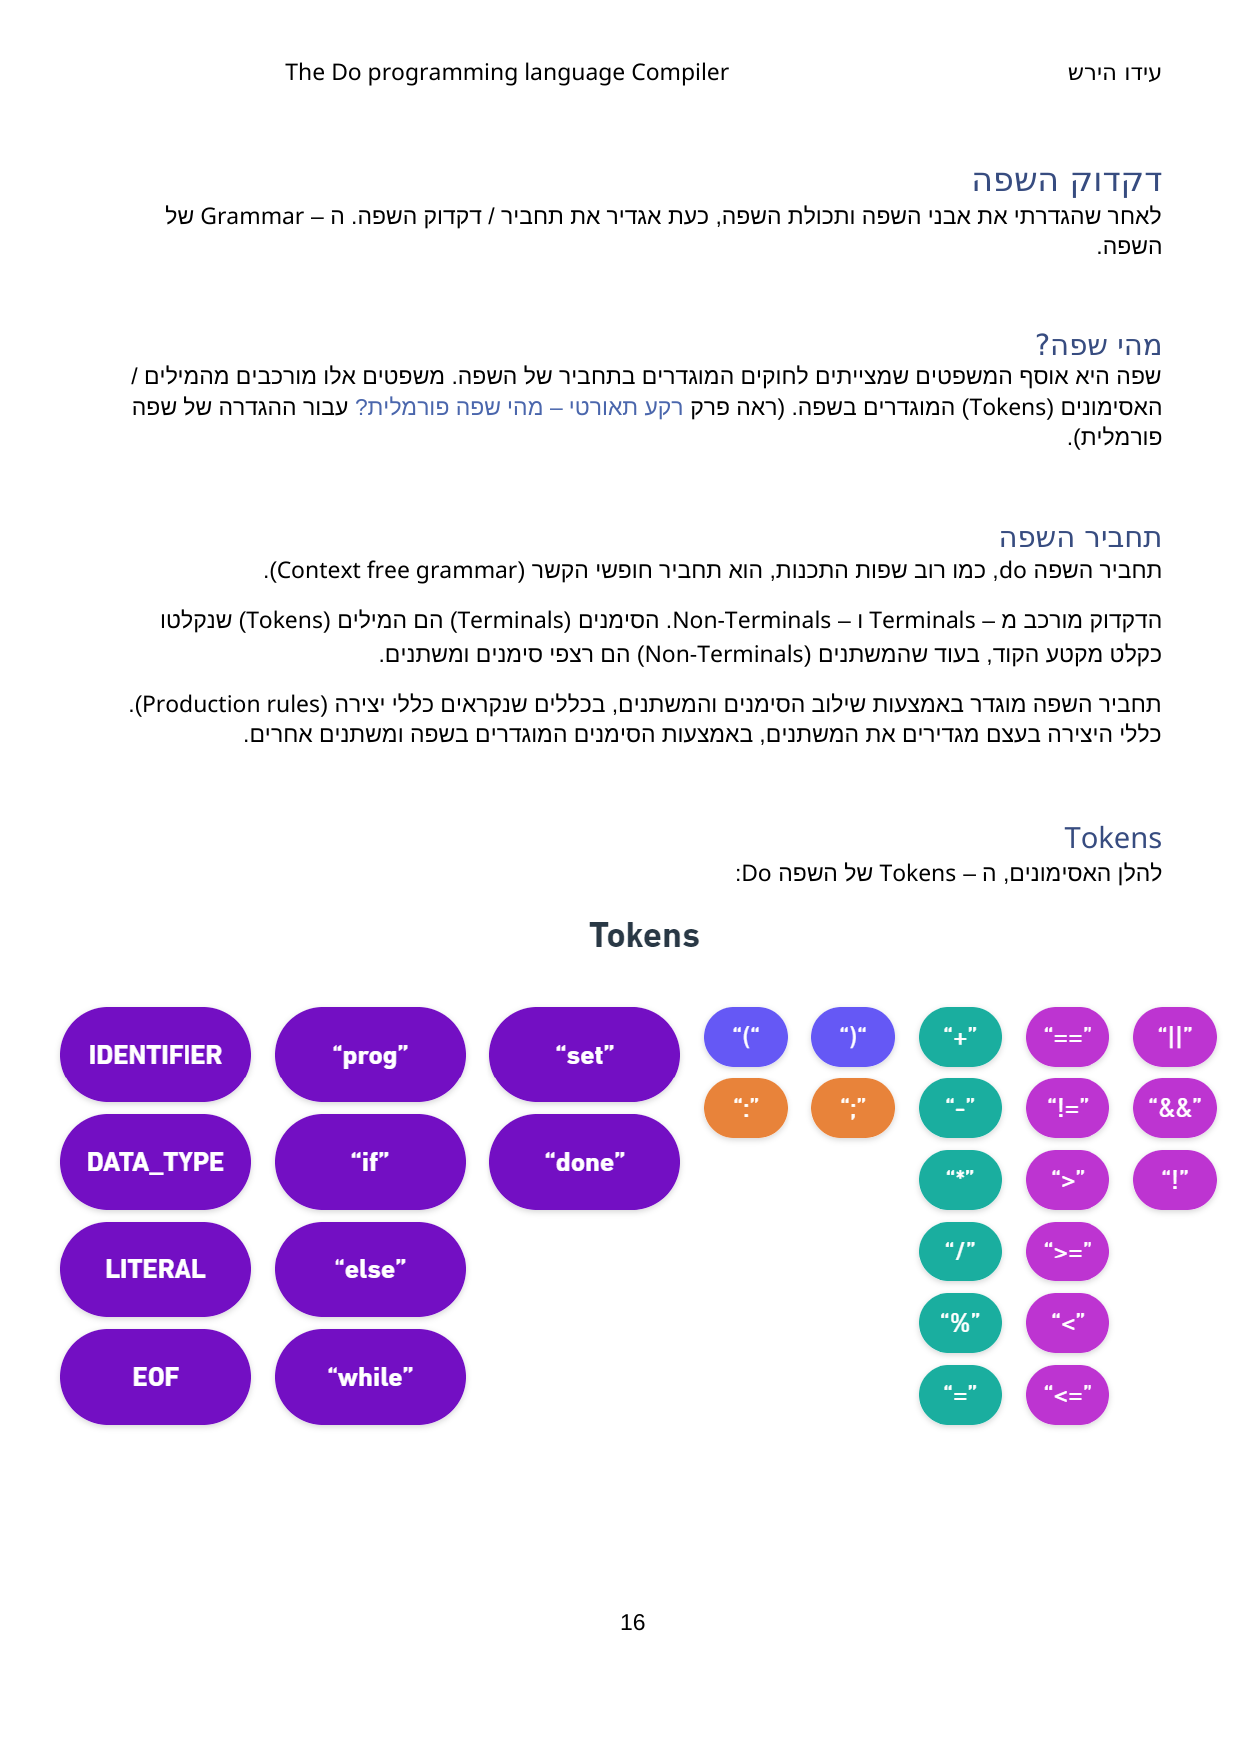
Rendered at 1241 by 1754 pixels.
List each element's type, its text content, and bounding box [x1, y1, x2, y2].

subtitle Tokens [103, 817, 1162, 857]
text להלן האסימונים, ה – Tokens של השפה Do: [103, 857, 1162, 888]
subtitle תחביר השפה [103, 520, 1162, 554]
subtitle דקדוק השפה [103, 161, 1162, 200]
text תחביר השפה מוגדר באמצעות שילוב הסימנים והמשתנים, בכללים שנקראים כללי יצירה (Production rules). כללי היצירה בעצם מגדירים את המשתנים, באמצעות הסימנים המוגדרים בשפה ומשתנים אחרים. [103, 688, 1162, 748]
text תחביר השפה do, כמו רוב שפות התכנות, הוא תחביר חופשי הקשר (Context free grammar). [103, 554, 1162, 585]
text שפה היא אוסף המשפטים שמצייתים לחוקים המוגדרים בתחביר של השפה. משפטים אלו מורכבים מהמילים / האסימונים (Tokens) המוגדרים בשפה. (ראה פרק רקע תאורטי – מהי שפה פורמלית? עבור ההגדרה של שפה פורמלית). [103, 363, 1162, 451]
subtitle מהי שפה? [103, 329, 1162, 363]
picture [35, 898, 1241, 1437]
text לאחר שהגדרתי את אבני השפה ותכולת השפה, כעת אגדיר את תחביר / דקדוק השפה. ה – Grammar של השפה. [103, 200, 1162, 259]
text הדקדוק מורכב מ – Terminals ו – Non-Terminals. הסימנים (Terminals) הם המילים (Tokens) שנקלטו כקלט מקטע הקוד, בעוד שהמשתנים (Non-Terminals) הם רצפי סימנים ומשתנים. [103, 604, 1162, 669]
